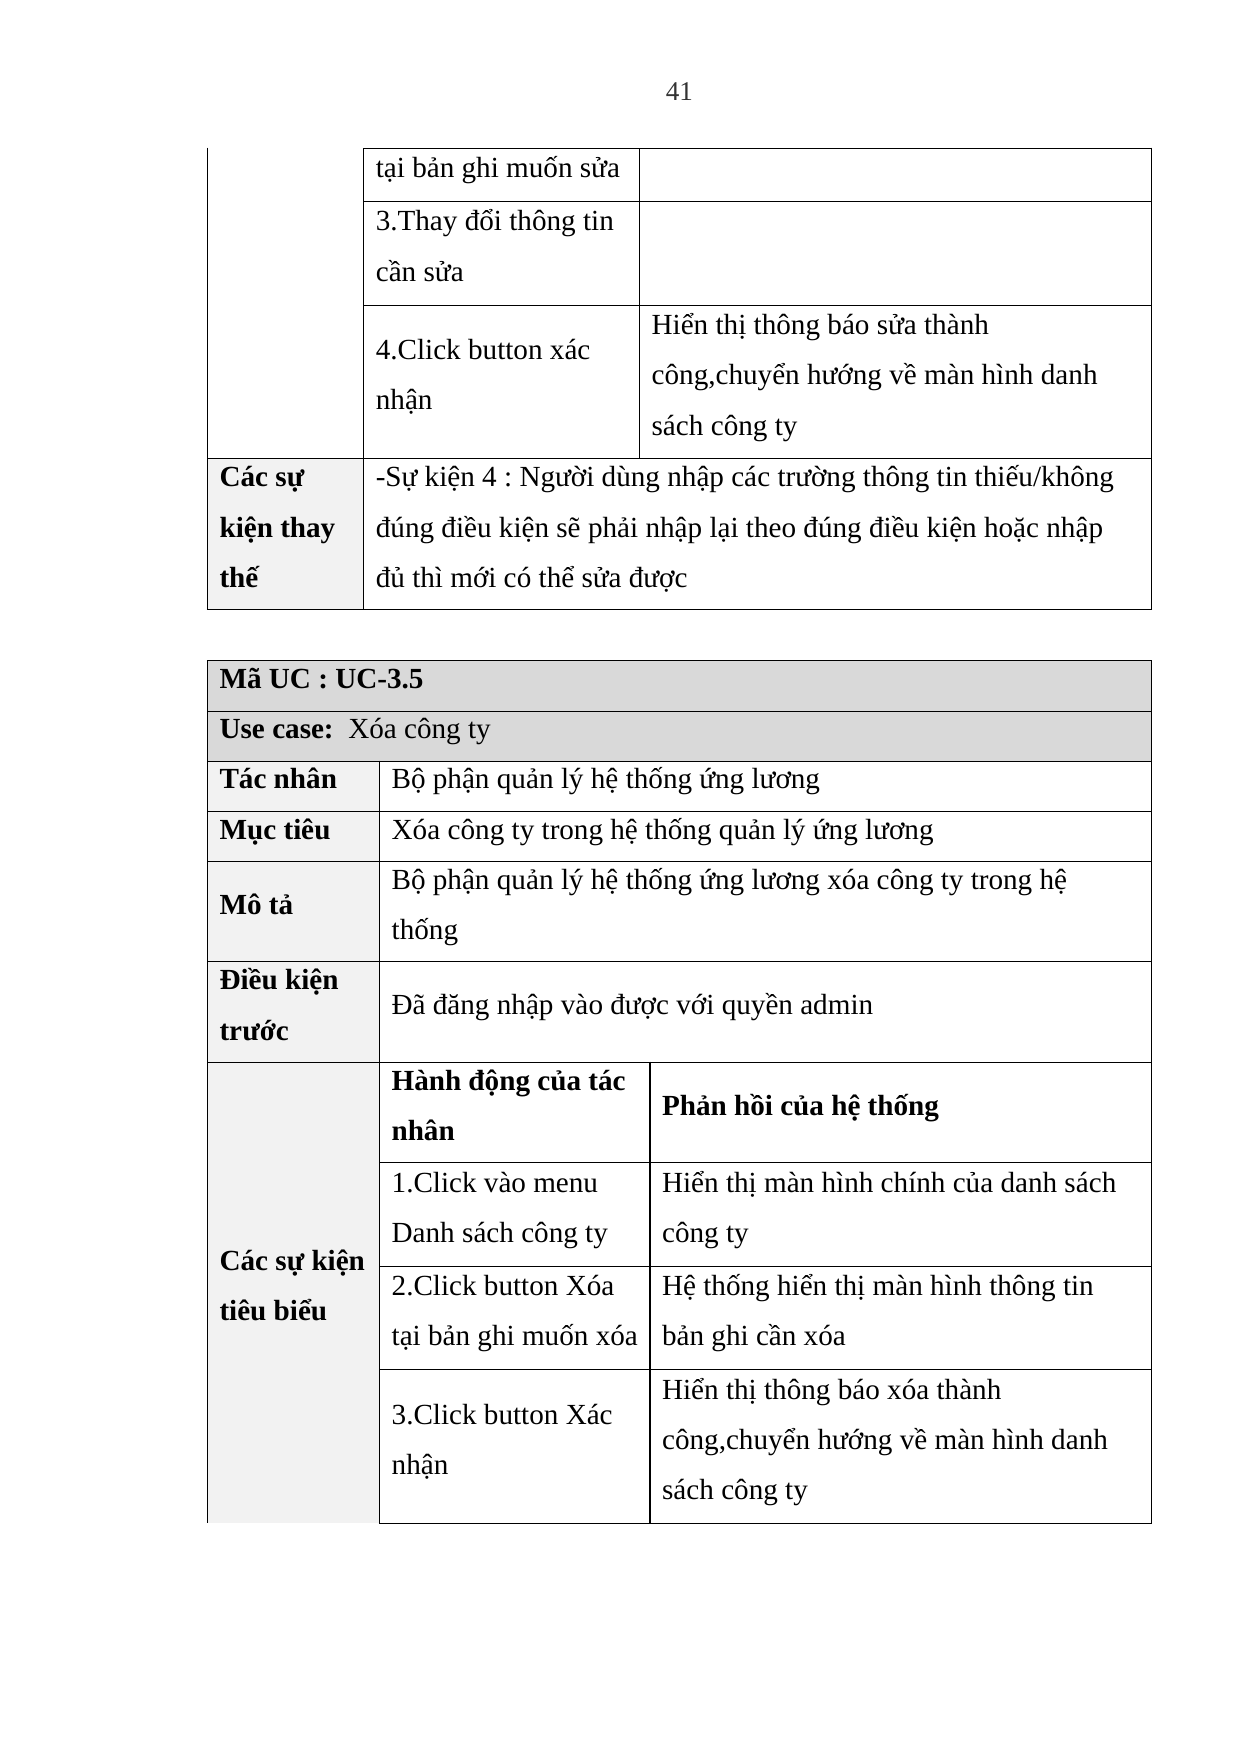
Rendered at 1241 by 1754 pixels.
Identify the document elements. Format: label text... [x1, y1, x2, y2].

table_cell Use case: Xóa công ty [208, 712, 1151, 761]
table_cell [364, 149, 639, 201]
table_cell 4.Click button xác nhận [364, 306, 639, 458]
table_cell Mục tiêu [208, 812, 379, 861]
table_cell Điều kiện trước [208, 962, 379, 1062]
table_cell Tác nhân [208, 762, 379, 811]
table_cell Hiển thị thông báo sửa thành công,chuyển hướng về màn hình danh sách công ty [640, 306, 1151, 458]
table_cell 2.Click button Xóa tại bản ghi muốn xóa [380, 1267, 649, 1369]
table_cell -Sự kiện 4 : Người dùng nhập các trường thông tin thiếu/không đúng điều kiện sẽ phải nhập lại theo đúng điều kiện hoặc nhập đủ thì mới có thể sửa được [364, 459, 1151, 609]
table_cell Mô tả [208, 862, 379, 961]
table_cell 3.Click button Xác nhận [380, 1370, 649, 1523]
table_cell Phản hồi của hệ thống [651, 1063, 1151, 1162]
table_cell Hệ thống hiển thị màn hình thông tin bản ghi cần xóa [651, 1267, 1151, 1369]
table_cell Hiển thị thông báo xóa thành công,chuyển hướng về màn hình danh sách công ty [651, 1370, 1151, 1523]
table_cell Hành động của tác nhân [380, 1063, 649, 1162]
table_cell Bộ phận quản lý hệ thống ứng lương xóa công ty trong hệ thống [380, 862, 1151, 961]
table_cell Các sự kiện tiêu biểu [208, 1063, 379, 1523]
table_cell Bộ phận quản lý hệ thống ứng lương [380, 762, 1151, 811]
table_cell [640, 202, 1151, 304]
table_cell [640, 149, 1151, 201]
table_cell Các sự kiện thay thế [208, 459, 363, 609]
table_cell Xóa công ty trong hệ thống quản lý ứng lương [380, 812, 1151, 861]
table_header Mã UC : UC-3.5 [208, 661, 1151, 711]
table_cell Đã đăng nhập vào được với quyền admin [380, 962, 1151, 1062]
table_cell 1.Click vào menu Danh sách công ty [380, 1163, 649, 1266]
table_cell Hiển thị màn hình chính của danh sách công ty [651, 1163, 1151, 1266]
table_cell 3.Thay đổi thông tin cần sửa [364, 202, 639, 304]
